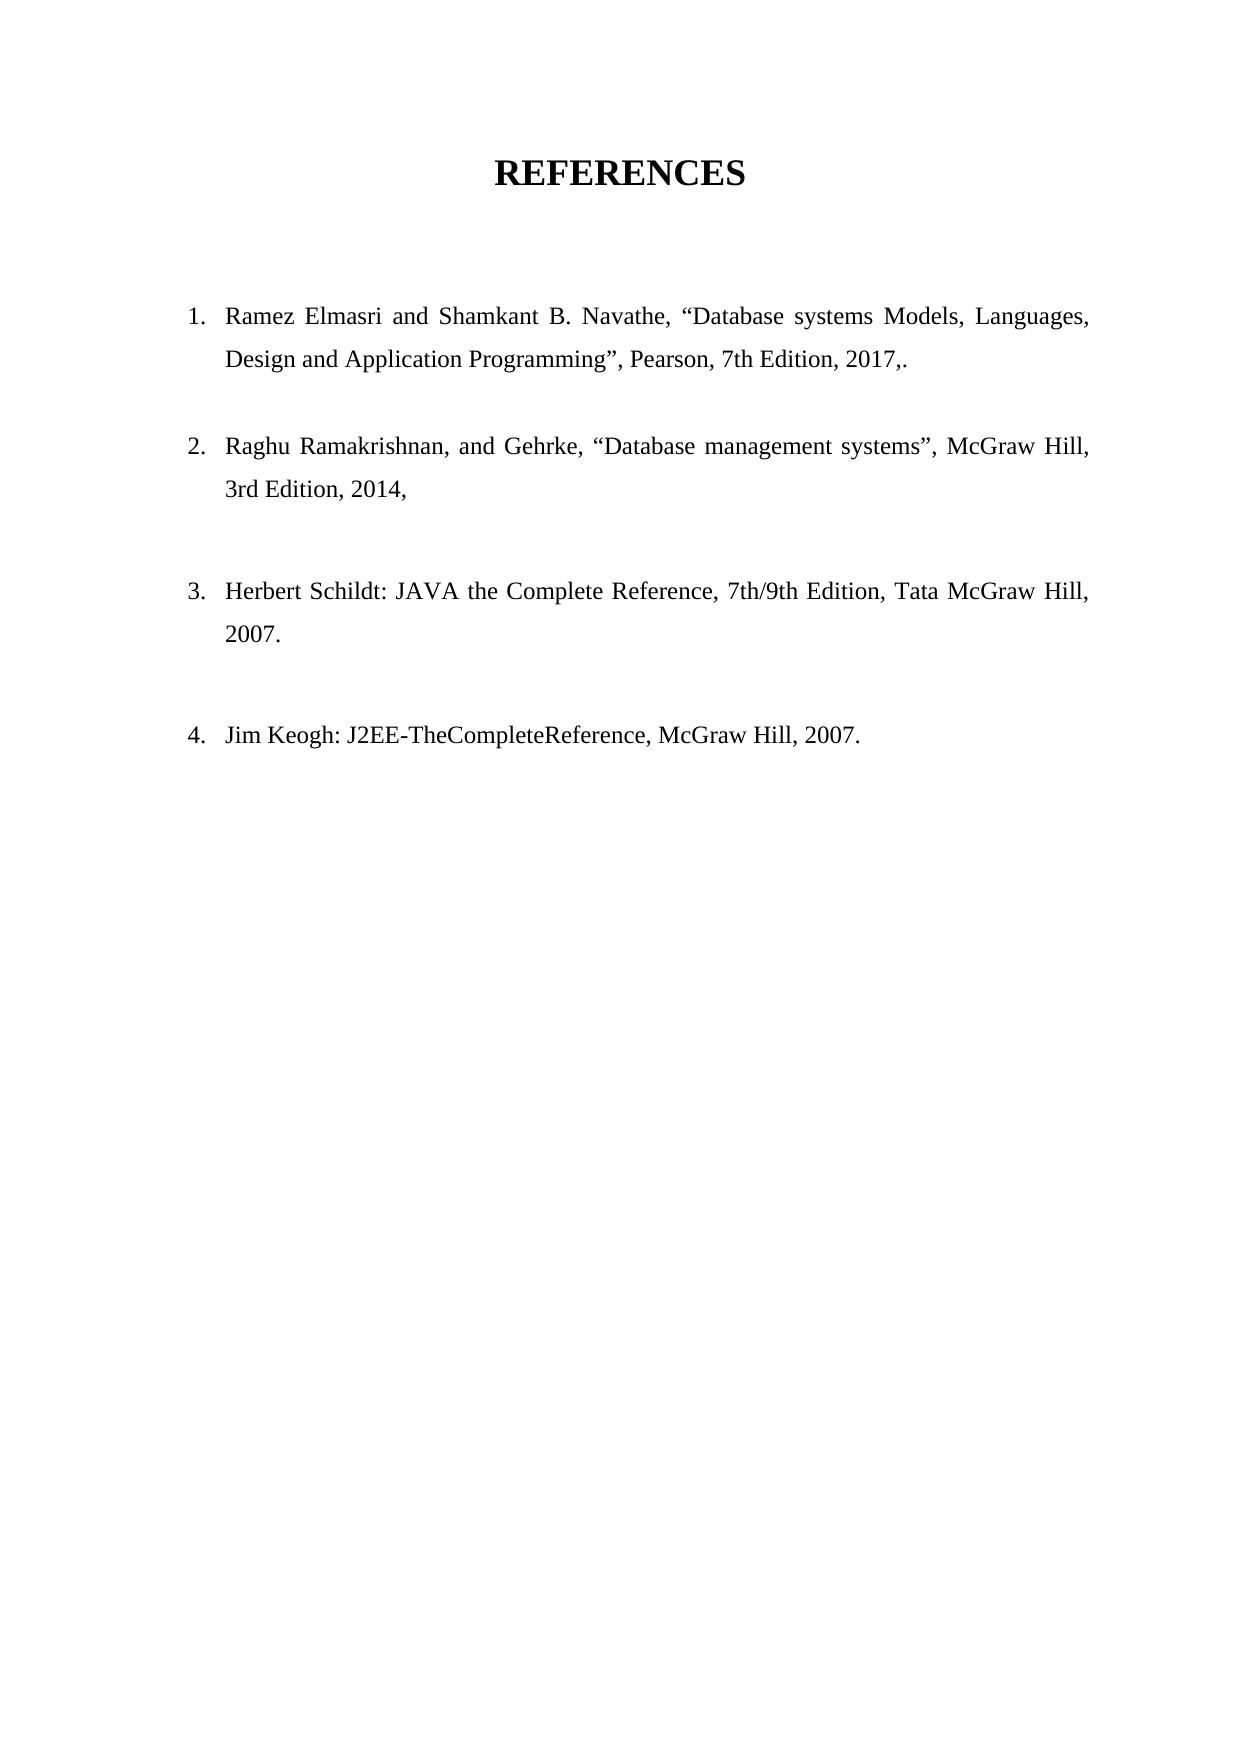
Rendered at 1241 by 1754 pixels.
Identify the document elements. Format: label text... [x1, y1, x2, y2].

list Raghu Ramakrishnan, and Gehrke, “Database management systems”, McGraw Hill, 3rd Edition, 2014, [187, 431, 1090, 503]
list Ramez Elmasri and Shamkant B. Navathe, “Database systems Models, Languages, Design and Application Programming”, Pearson, 7th Edition, 2017,. [187, 301, 1090, 373]
list Herbert Schildt: JAVA the Complete Reference, 7th/9th Edition, Tata McGraw Hill, 2007. [187, 576, 1090, 648]
text REFERENCES [150, 150, 1090, 193]
list Jim Keogh: J2EE-TheCompleteReference, McGraw Hill, 2007. [187, 721, 1090, 749]
